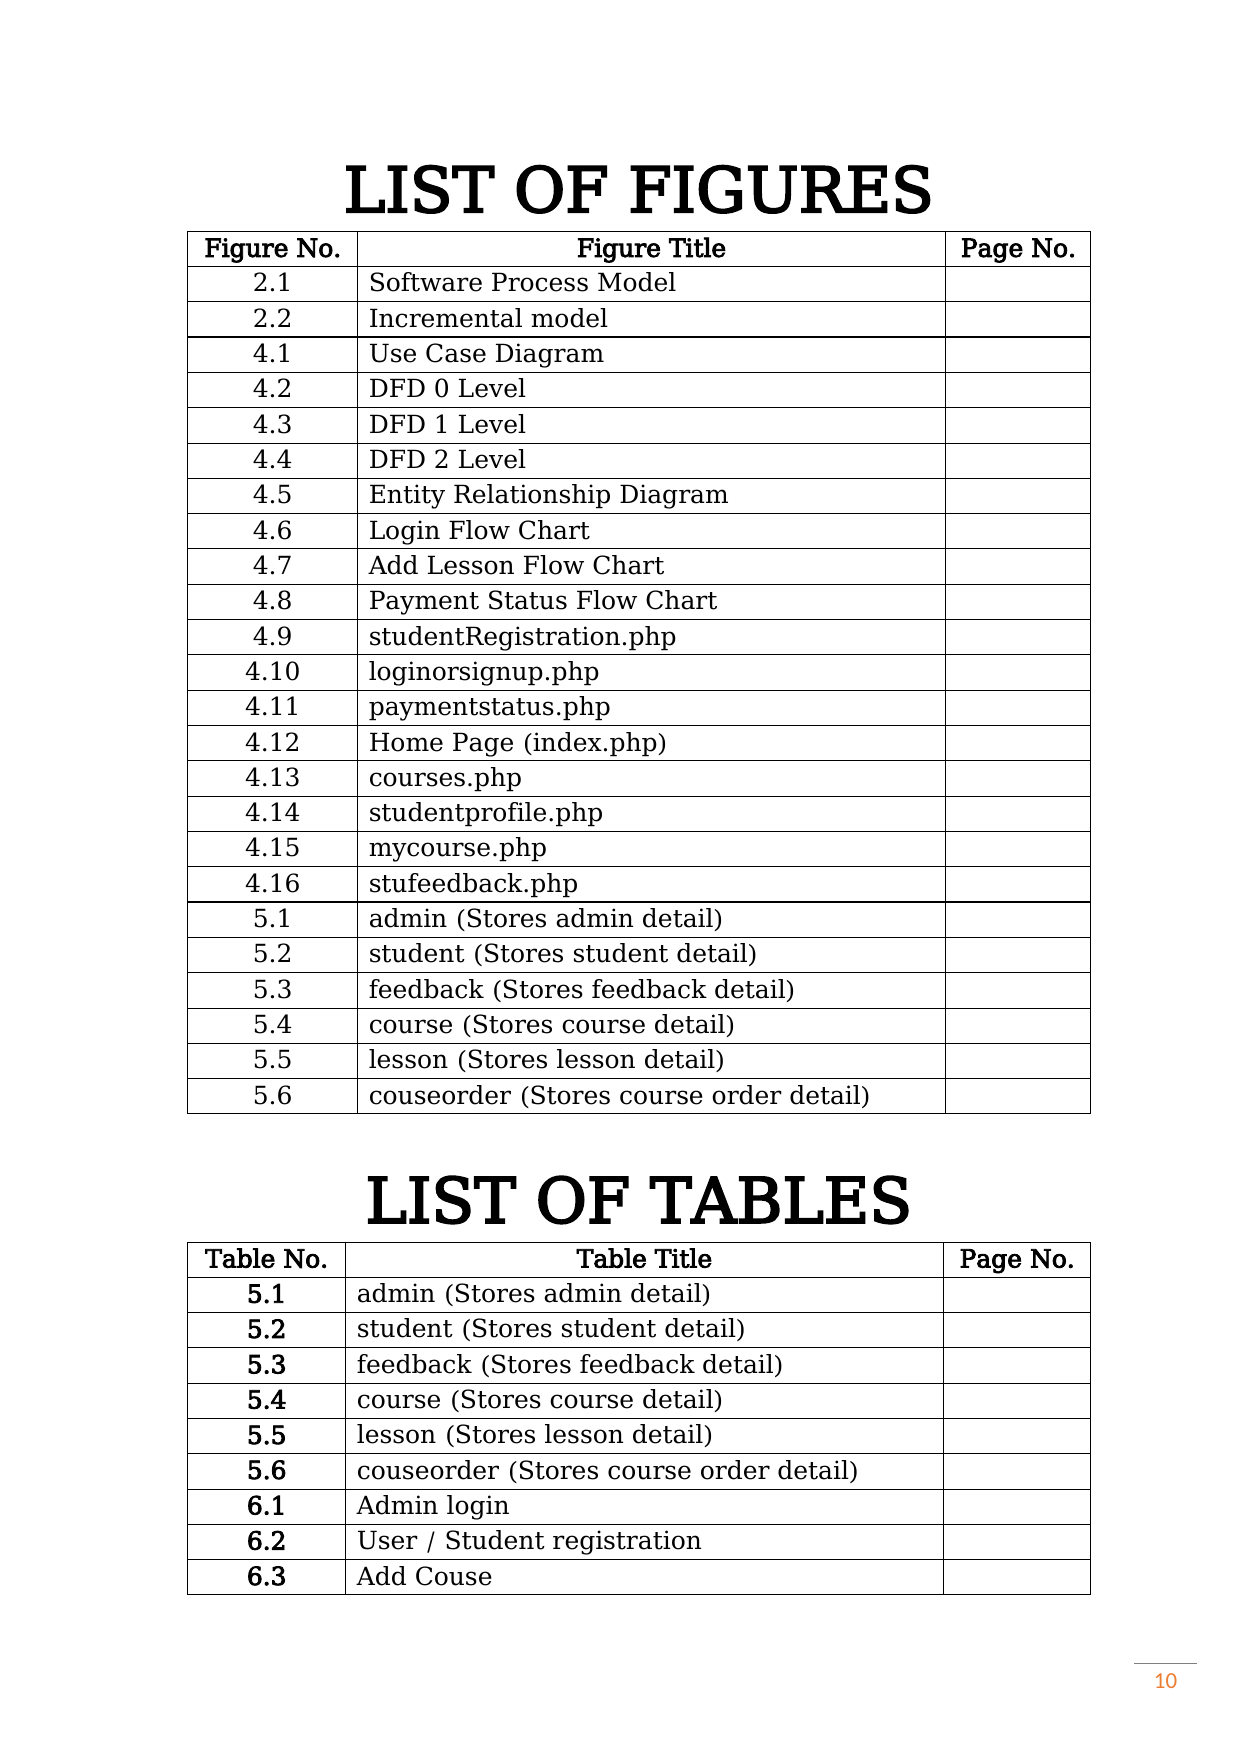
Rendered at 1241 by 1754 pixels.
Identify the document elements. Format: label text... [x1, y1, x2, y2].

table_cell 5.3 [188, 1348, 345, 1382]
table_cell 4.1 [188, 338, 357, 372]
table_cell mycourse.php [358, 832, 945, 866]
table_cell 2.1 [188, 267, 357, 301]
table_cell 5.5 [188, 1419, 345, 1453]
table_cell 4.3 [188, 408, 357, 442]
table_cell DFD 2 Level [358, 444, 945, 478]
table_cell feedback (Stores feedback detail) [346, 1348, 943, 1382]
table_cell [944, 1278, 1090, 1312]
table_cell [946, 585, 1090, 619]
table_cell Login Flow Chart [358, 514, 945, 548]
table_cell Entity Relationship Diagram [358, 479, 945, 513]
table_header Figure No. [188, 232, 357, 266]
table_cell 4.12 [188, 726, 357, 760]
table_cell DFD 0 Level [358, 373, 945, 407]
table_cell 5.1 [188, 1278, 345, 1312]
table_cell lesson (Stores lesson detail) [358, 1044, 945, 1078]
table_cell 4.5 [188, 479, 357, 513]
table_cell [946, 832, 1090, 866]
table_cell 5.4 [188, 1009, 357, 1043]
text LIST OF FIGURES [187, 150, 1090, 225]
table_cell 4.10 [188, 655, 357, 689]
table_cell [946, 761, 1090, 796]
table_cell 5.4 [188, 1384, 345, 1418]
table_cell User / Student registration [346, 1525, 943, 1559]
table_cell [946, 1009, 1090, 1043]
table_cell [944, 1384, 1090, 1418]
table_cell 5.6 [188, 1079, 357, 1113]
table_cell [944, 1560, 1090, 1594]
table_cell feedback (Stores feedback detail) [358, 973, 945, 1007]
table_cell Incremental model [358, 302, 945, 336]
table_cell [944, 1348, 1090, 1382]
table_cell loginorsignup.php [358, 655, 945, 689]
table_cell 4.8 [188, 585, 357, 619]
table_cell 5.6 [188, 1454, 345, 1488]
table_cell 4.15 [188, 832, 357, 866]
table_cell course (Stores course detail) [346, 1384, 943, 1418]
table_cell [946, 408, 1090, 442]
table_cell couseorder (Stores course order detail) [358, 1079, 945, 1113]
table_cell [944, 1419, 1090, 1453]
table_cell student (Stores student detail) [346, 1313, 943, 1347]
table_cell [946, 302, 1090, 336]
table_cell 4.14 [188, 797, 357, 831]
table_cell [946, 1044, 1090, 1078]
table_cell [946, 1079, 1090, 1113]
table_cell 6.2 [188, 1525, 345, 1559]
table_cell 4.13 [188, 761, 357, 796]
table_cell [946, 444, 1090, 478]
table_cell [944, 1313, 1090, 1347]
table_cell 4.4 [188, 444, 357, 478]
table_cell 6.3 [188, 1560, 345, 1594]
table_cell lesson (Stores lesson detail) [346, 1419, 943, 1453]
table_cell couseorder (Stores course order detail) [346, 1454, 943, 1488]
table_cell [946, 726, 1090, 760]
table_cell 5.1 [188, 903, 357, 937]
table_cell 4.6 [188, 514, 357, 548]
table_cell [946, 973, 1090, 1007]
table_cell 5.2 [188, 1313, 345, 1347]
table_cell Payment Status Flow Chart [358, 585, 945, 619]
table_cell [946, 938, 1090, 972]
table_cell [946, 655, 1090, 689]
table_cell [946, 549, 1090, 584]
table_cell [944, 1525, 1090, 1559]
table_cell admin (Stores admin detail) [358, 903, 945, 937]
table_cell [946, 267, 1090, 301]
table_cell [944, 1454, 1090, 1488]
table_cell [946, 903, 1090, 937]
table_cell 2.2 [188, 302, 357, 336]
table_cell studentprofile.php [358, 797, 945, 831]
table_cell 6.1 [188, 1490, 345, 1524]
table_header Table Title [346, 1243, 943, 1277]
table_header Page No. [946, 232, 1090, 266]
table_cell 5.2 [188, 938, 357, 972]
table_cell [946, 514, 1090, 548]
table_cell DFD 1 Level [358, 408, 945, 442]
table_cell [946, 373, 1090, 407]
table_cell 5.3 [188, 973, 357, 1007]
table_cell course (Stores course detail) [358, 1009, 945, 1043]
table_cell courses.php [358, 761, 945, 796]
table_cell Admin login [346, 1490, 943, 1524]
text LIST OF TABLES [187, 1161, 1090, 1236]
table_cell [946, 867, 1090, 901]
table_cell [946, 479, 1090, 513]
table_cell 4.2 [188, 373, 357, 407]
table_header Figure Title [358, 232, 945, 266]
table_cell [944, 1490, 1090, 1524]
table_cell stufeedback.php [358, 867, 945, 901]
table_header Table No. [188, 1243, 345, 1277]
table_cell Add Couse [346, 1560, 943, 1594]
table_cell [946, 691, 1090, 725]
table_cell 4.11 [188, 691, 357, 725]
table_cell Use Case Diagram [358, 338, 945, 372]
table_header Page No. [944, 1243, 1090, 1277]
table_cell 4.9 [188, 620, 357, 654]
table_cell admin (Stores admin detail) [346, 1278, 943, 1312]
table_cell Home Page (index.php) [358, 726, 945, 760]
table_cell [946, 620, 1090, 654]
table_cell student (Stores student detail) [358, 938, 945, 972]
table_cell 4.7 [188, 549, 357, 584]
table_cell [946, 797, 1090, 831]
table_cell [946, 338, 1090, 372]
table_cell paymentstatus.php [358, 691, 945, 725]
table_cell Software Process Model [358, 267, 945, 301]
table_cell Add Lesson Flow Chart [358, 549, 945, 584]
table_cell 4.16 [188, 867, 357, 901]
table_cell studentRegistration.php [358, 620, 945, 654]
table_cell 5.5 [188, 1044, 357, 1078]
